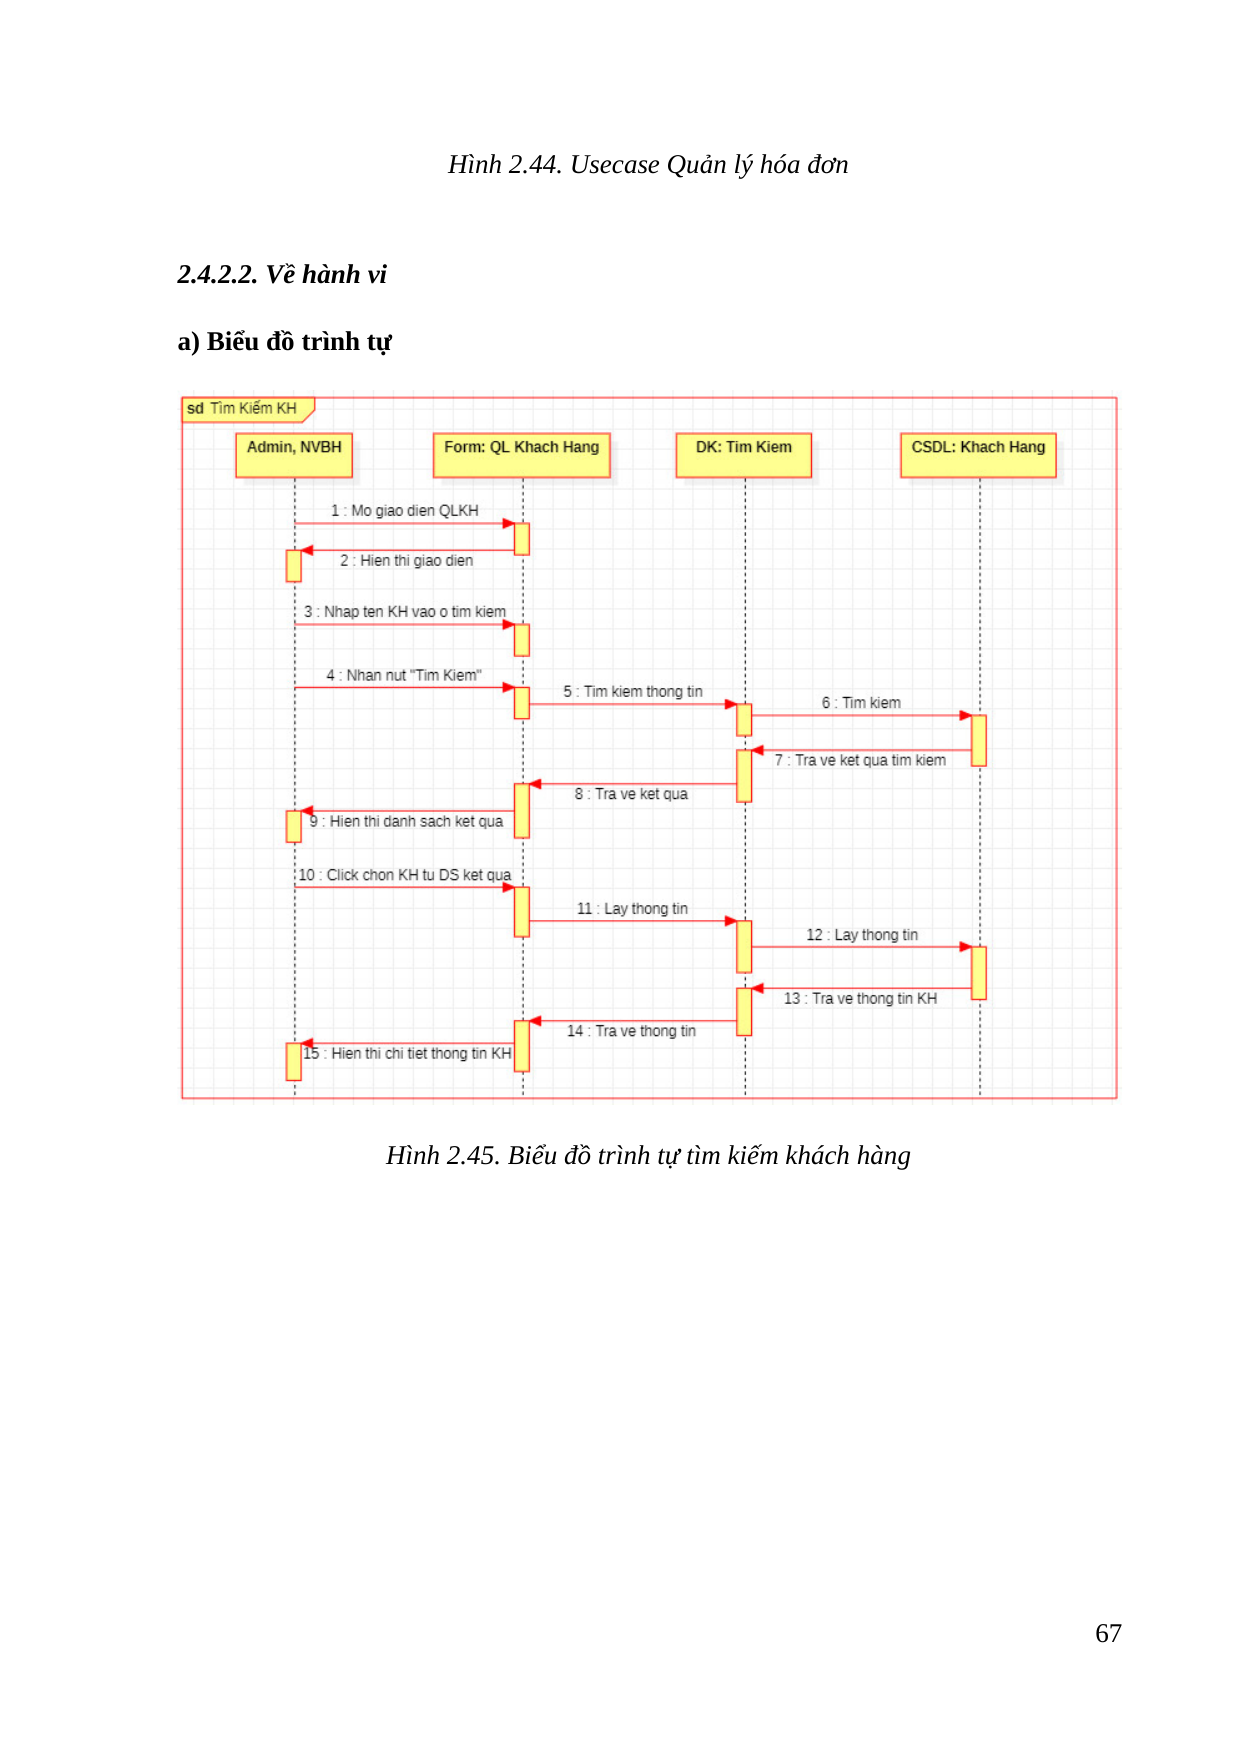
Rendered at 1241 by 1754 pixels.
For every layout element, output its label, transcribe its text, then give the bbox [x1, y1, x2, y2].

text Hình 2.44. Usecase Quản lý hóa đơn [177, 148, 1122, 179]
text Hình 2.45. Biểu đồ trình tự tìm kiếm khách hàng [177, 1139, 1122, 1170]
picture [177, 390, 1123, 1105]
text a) Biểu đồ trình tự [177, 325, 1122, 356]
subtitle 2.4.2.2. Về hành vi [177, 258, 1122, 289]
